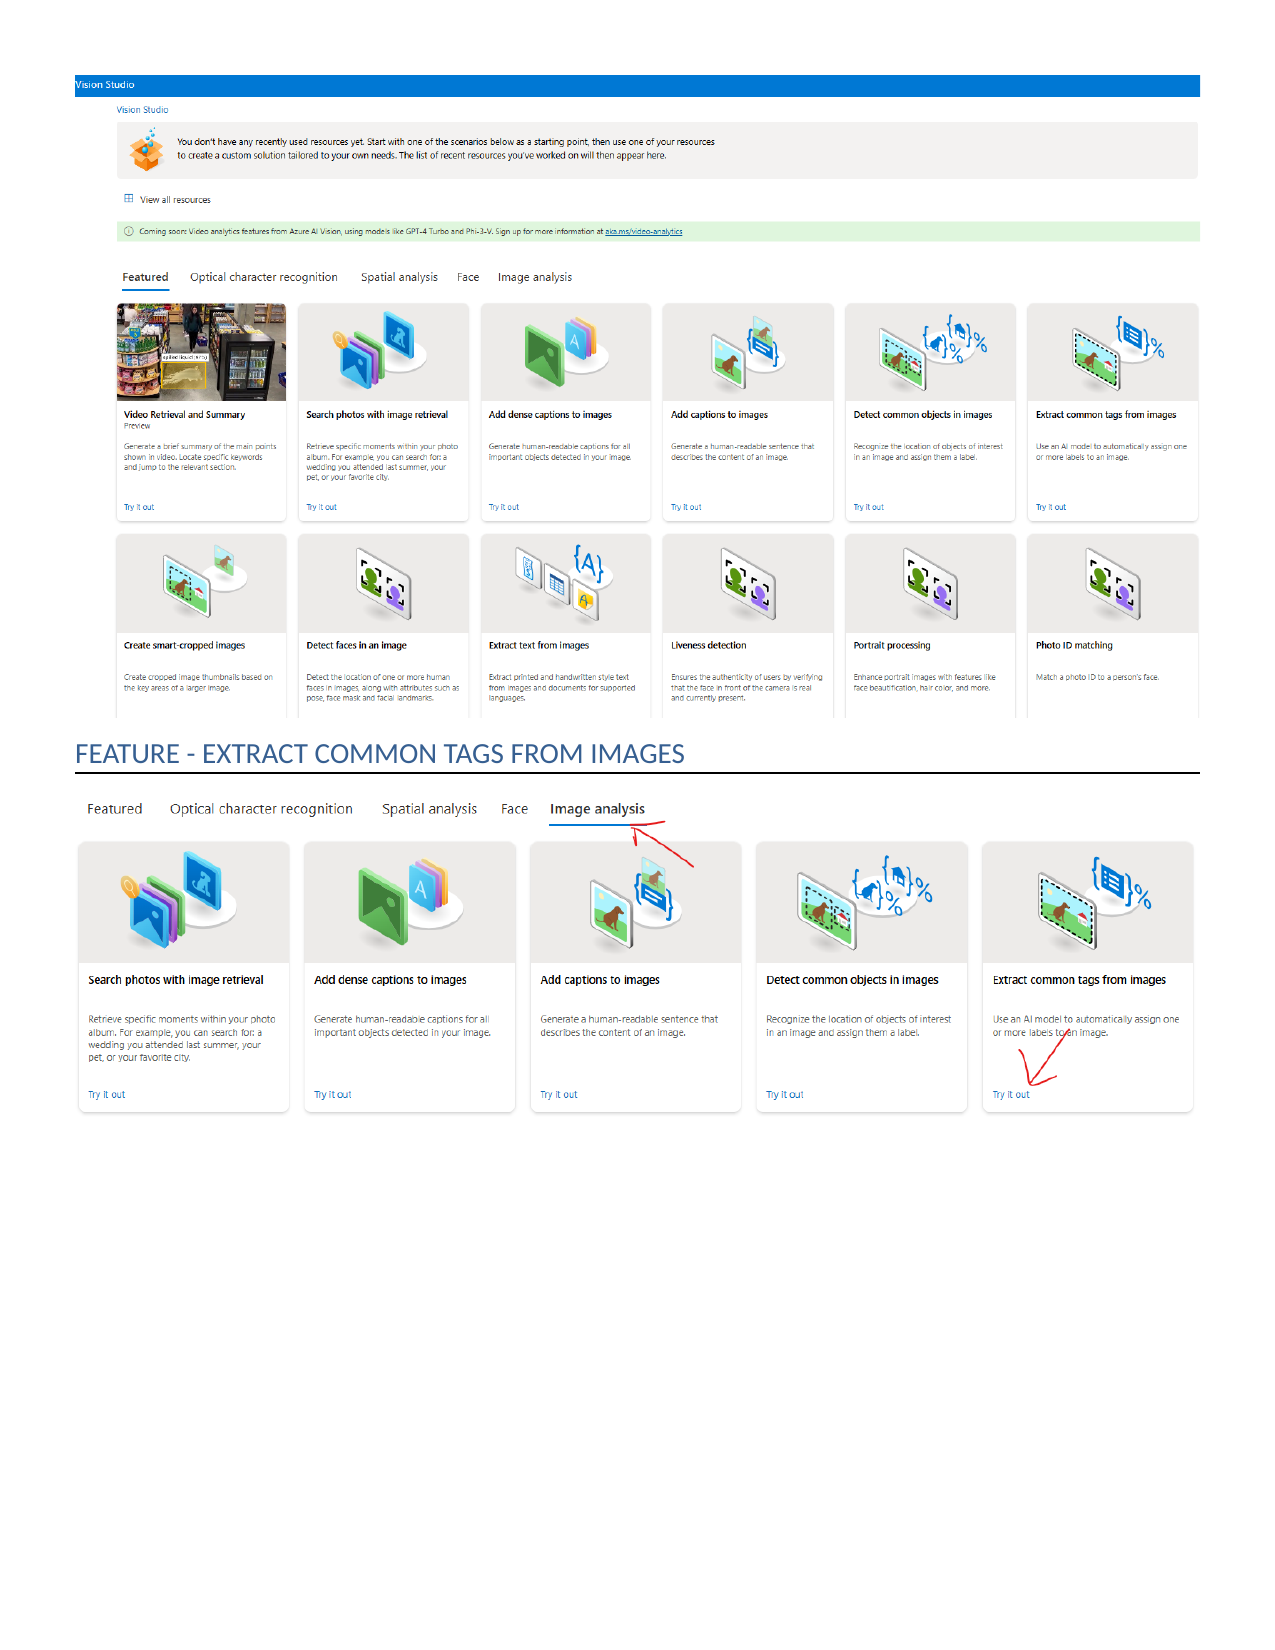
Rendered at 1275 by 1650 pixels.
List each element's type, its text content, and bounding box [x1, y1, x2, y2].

picture [75, 782, 1200, 1124]
picture [75, 75, 1200, 718]
subtitle FEATURE - EXTRACT COMMON TAGS FROM IMAGES [75, 735, 1200, 772]
